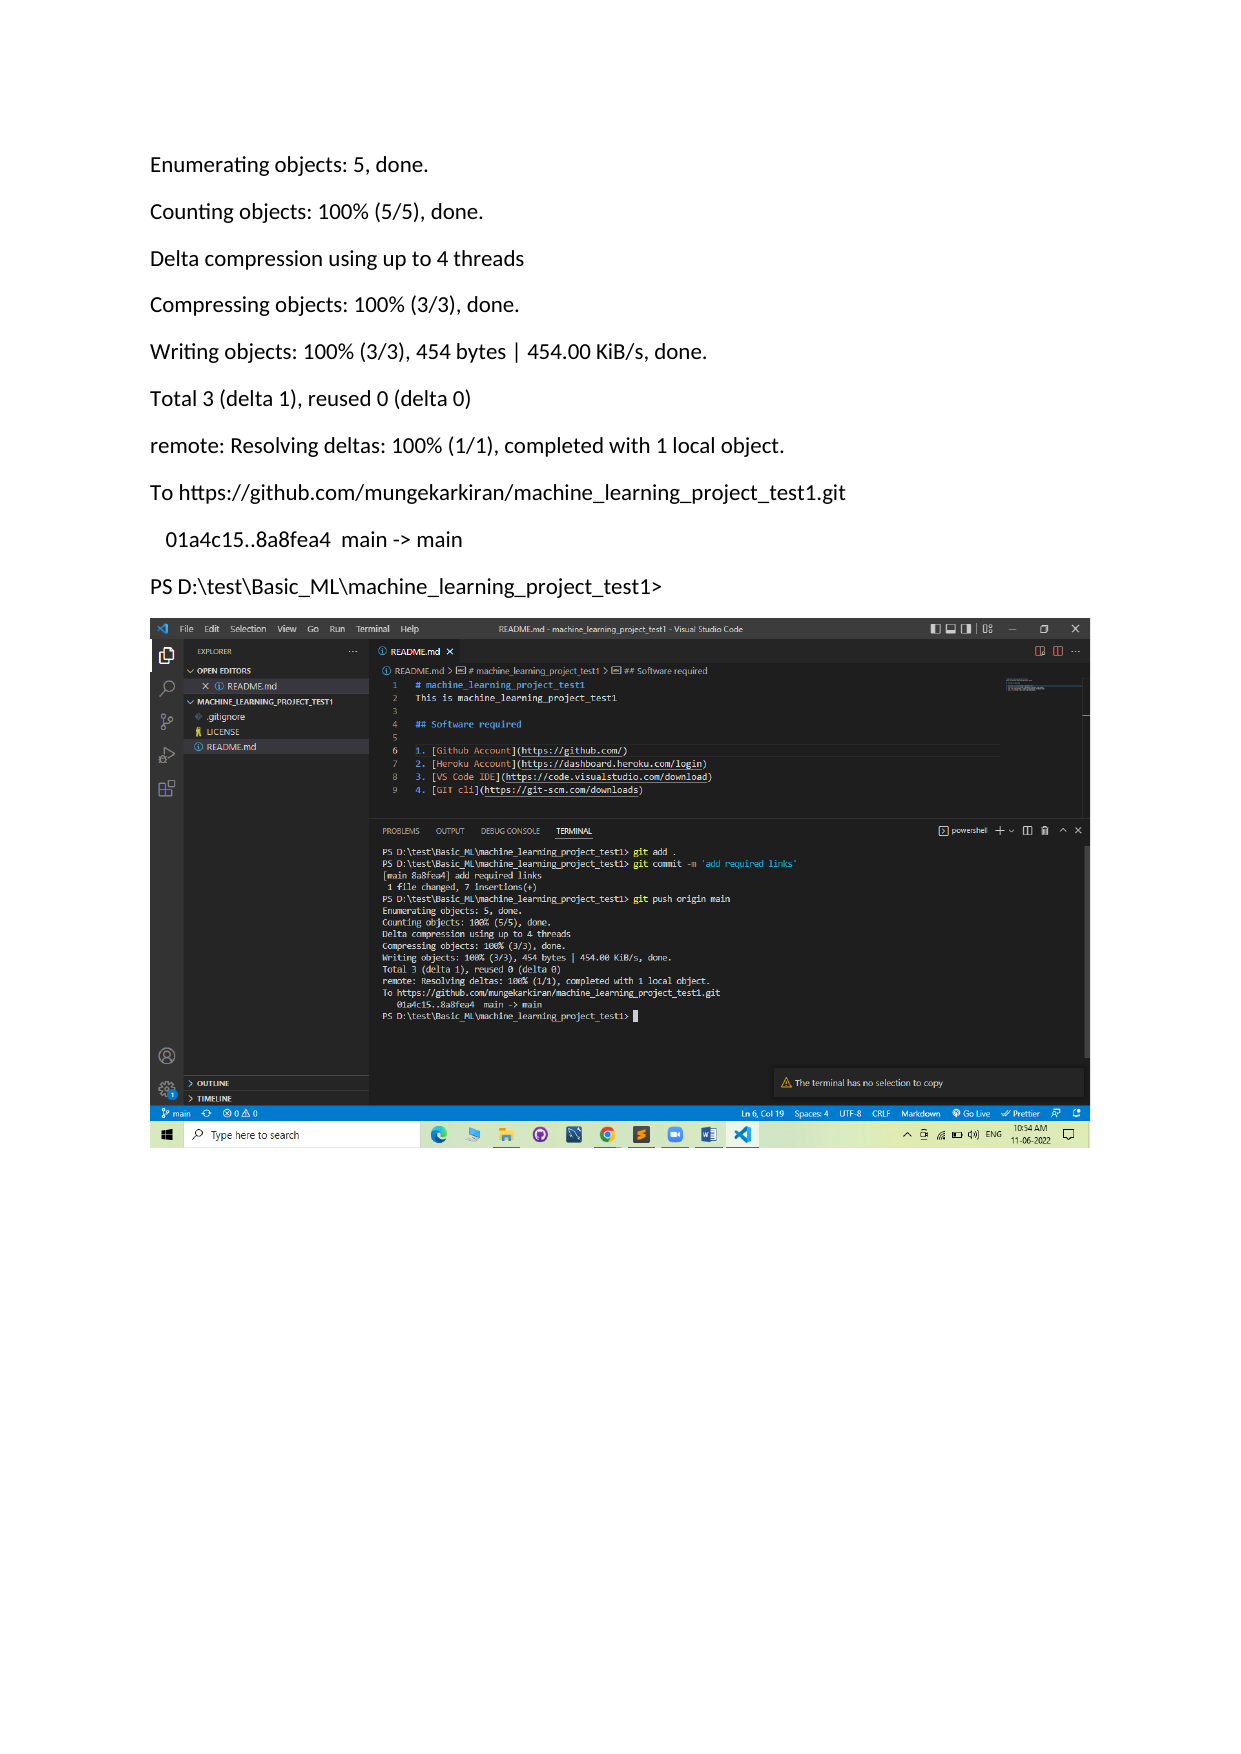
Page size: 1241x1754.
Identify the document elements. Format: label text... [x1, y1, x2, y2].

text Delta compression using up to 4 threads [150, 244, 1090, 272]
text PS D:\test\Basic_ML\machine_learning_project_test1> [150, 572, 1090, 600]
text Enumerating objects: 5, done. [150, 150, 1090, 178]
text 01a4c15..8a8fea4 main -> main [150, 525, 1090, 553]
text To https://github.com/mungekarkiran/machine_learning_project_test1.git [150, 478, 1090, 506]
picture [150, 618, 1091, 1148]
text Writing objects: 100% (3/3), 454 bytes | 454.00 KiB/s, done. [150, 337, 1090, 366]
text Compressing objects: 100% (3/3), done. [150, 291, 1090, 319]
text remote: Resolving deltas: 100% (1/1), completed with 1 local object. [150, 431, 1090, 459]
text Counting objects: 100% (5/5), done. [150, 197, 1090, 225]
text Total 3 (delta 1), reused 0 (delta 0) [150, 384, 1090, 412]
